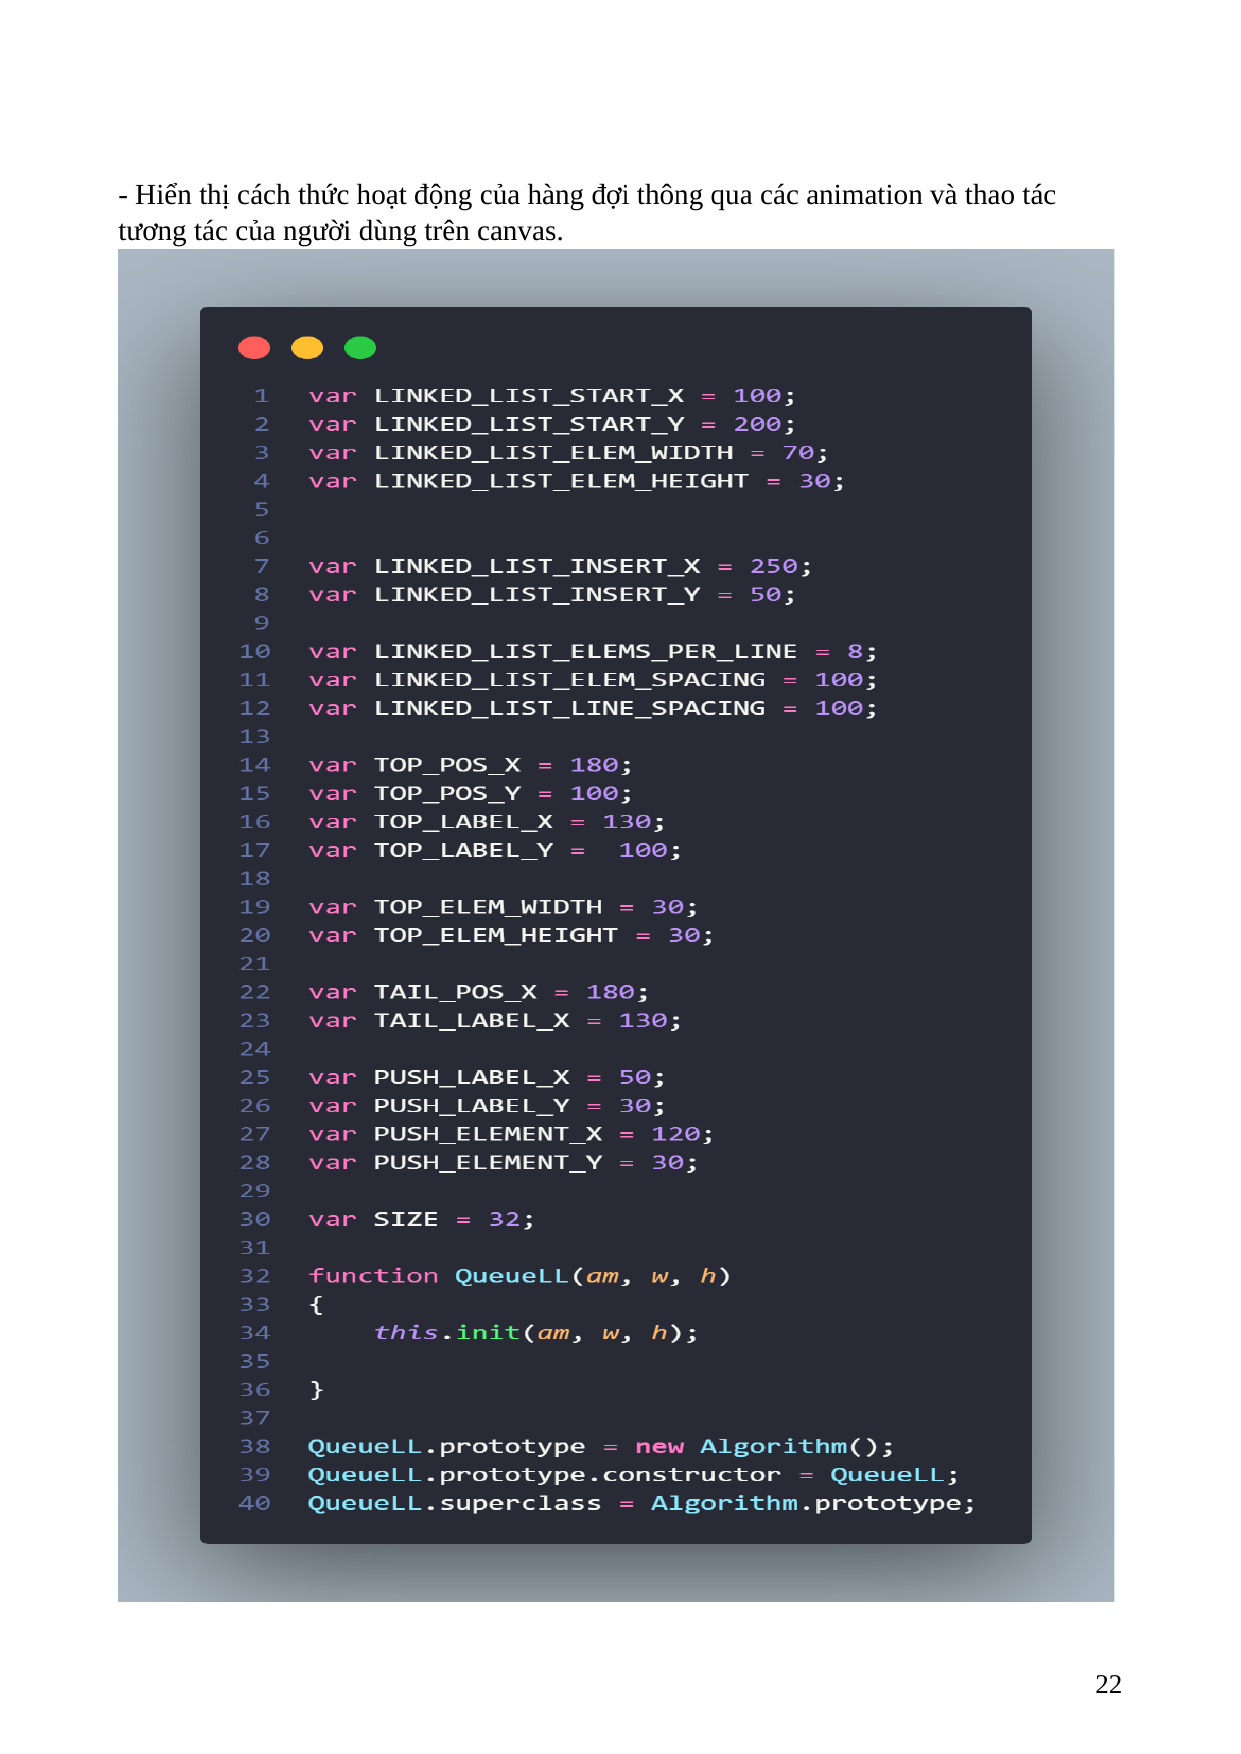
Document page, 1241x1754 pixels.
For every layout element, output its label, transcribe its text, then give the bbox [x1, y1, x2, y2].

picture [118, 249, 1115, 1602]
